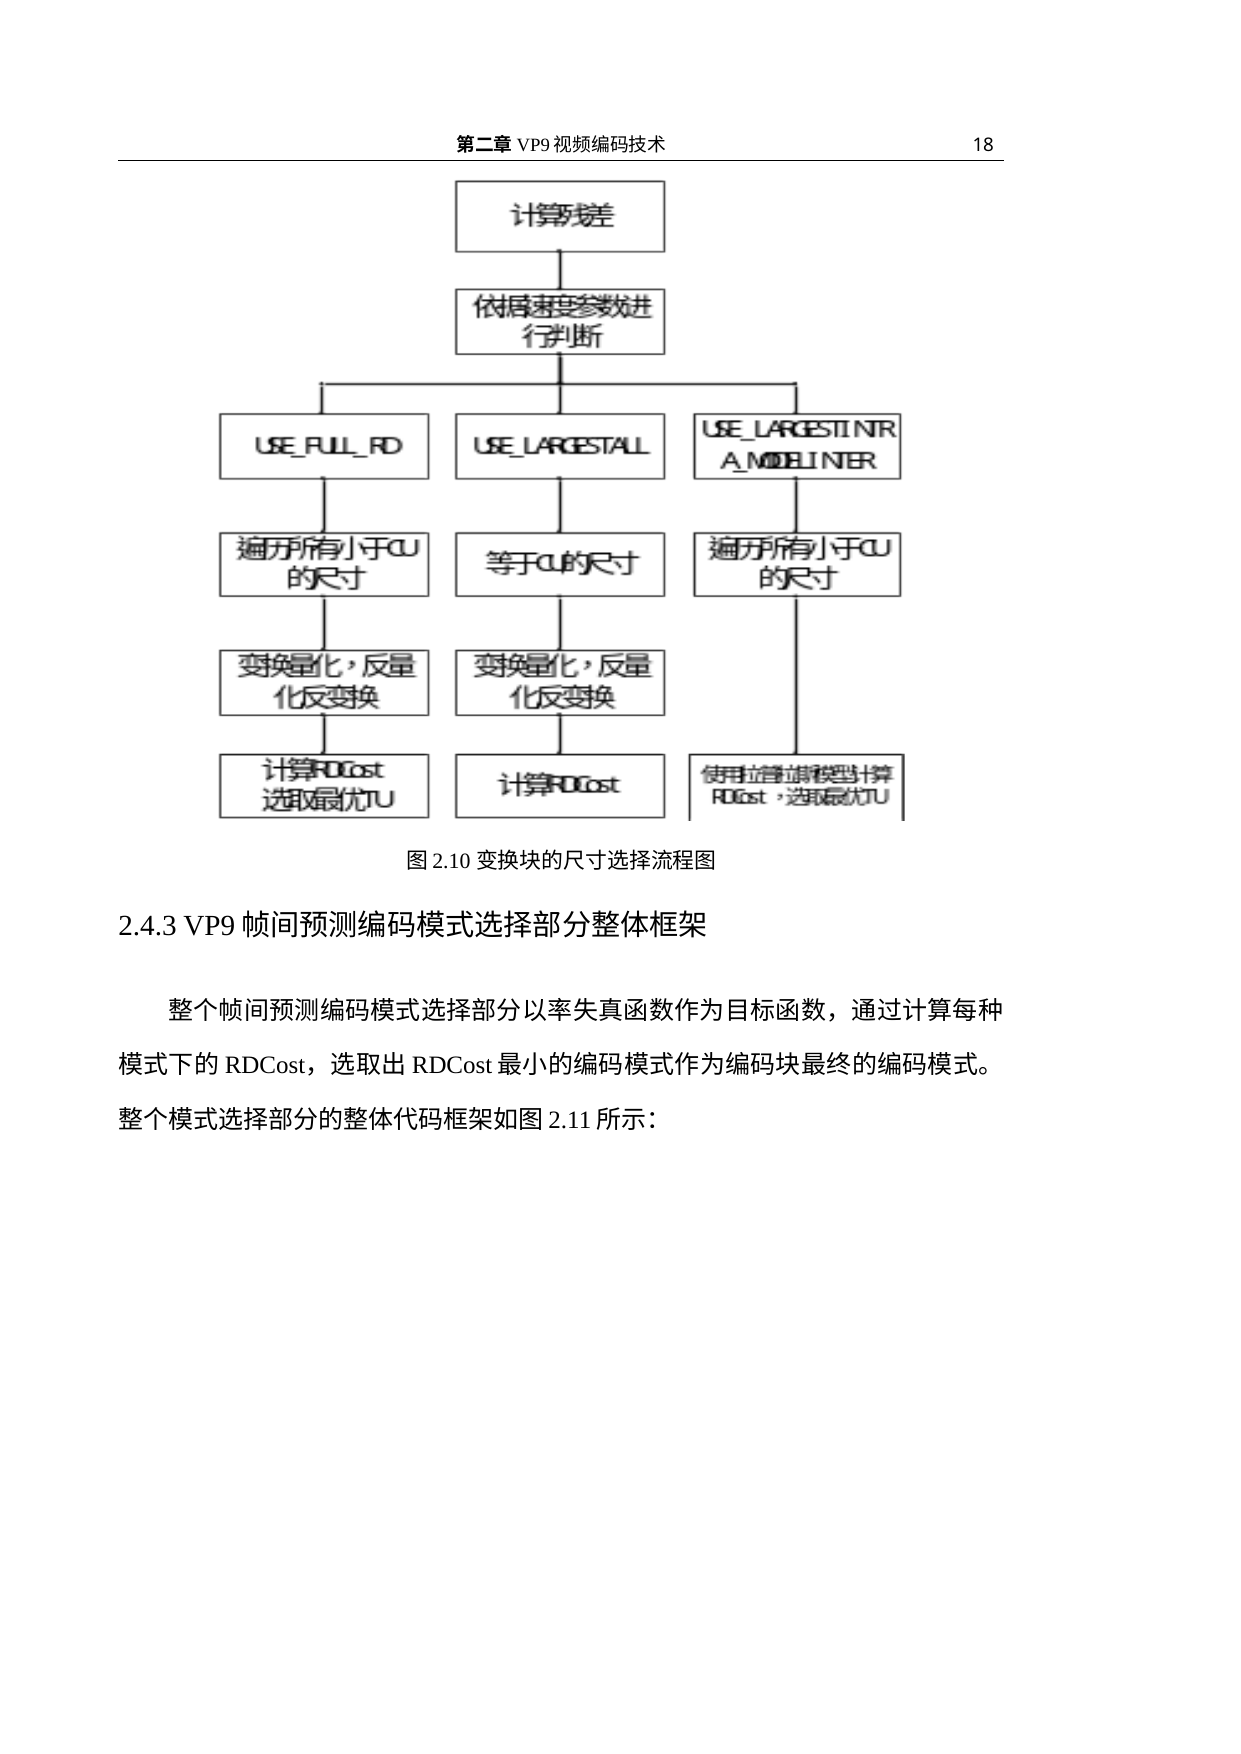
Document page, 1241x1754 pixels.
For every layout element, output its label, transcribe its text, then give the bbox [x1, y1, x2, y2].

subtitle 2.4.3 VP9帧间预测编码模式选择部分整体框架 [118, 902, 1004, 944]
text 整个帧间预测编码模式选择部分以率失真函数作为目标函数，通过计算每种模式下的RDCost，选取出RDCost最小的编码模式作为编码块最终的编码模式。整个模式选择部分的整体代码框架如图2.11所示： [118, 990, 1004, 1135]
text 图2.10 变换块的尺寸选择流程图 [118, 835, 1004, 877]
